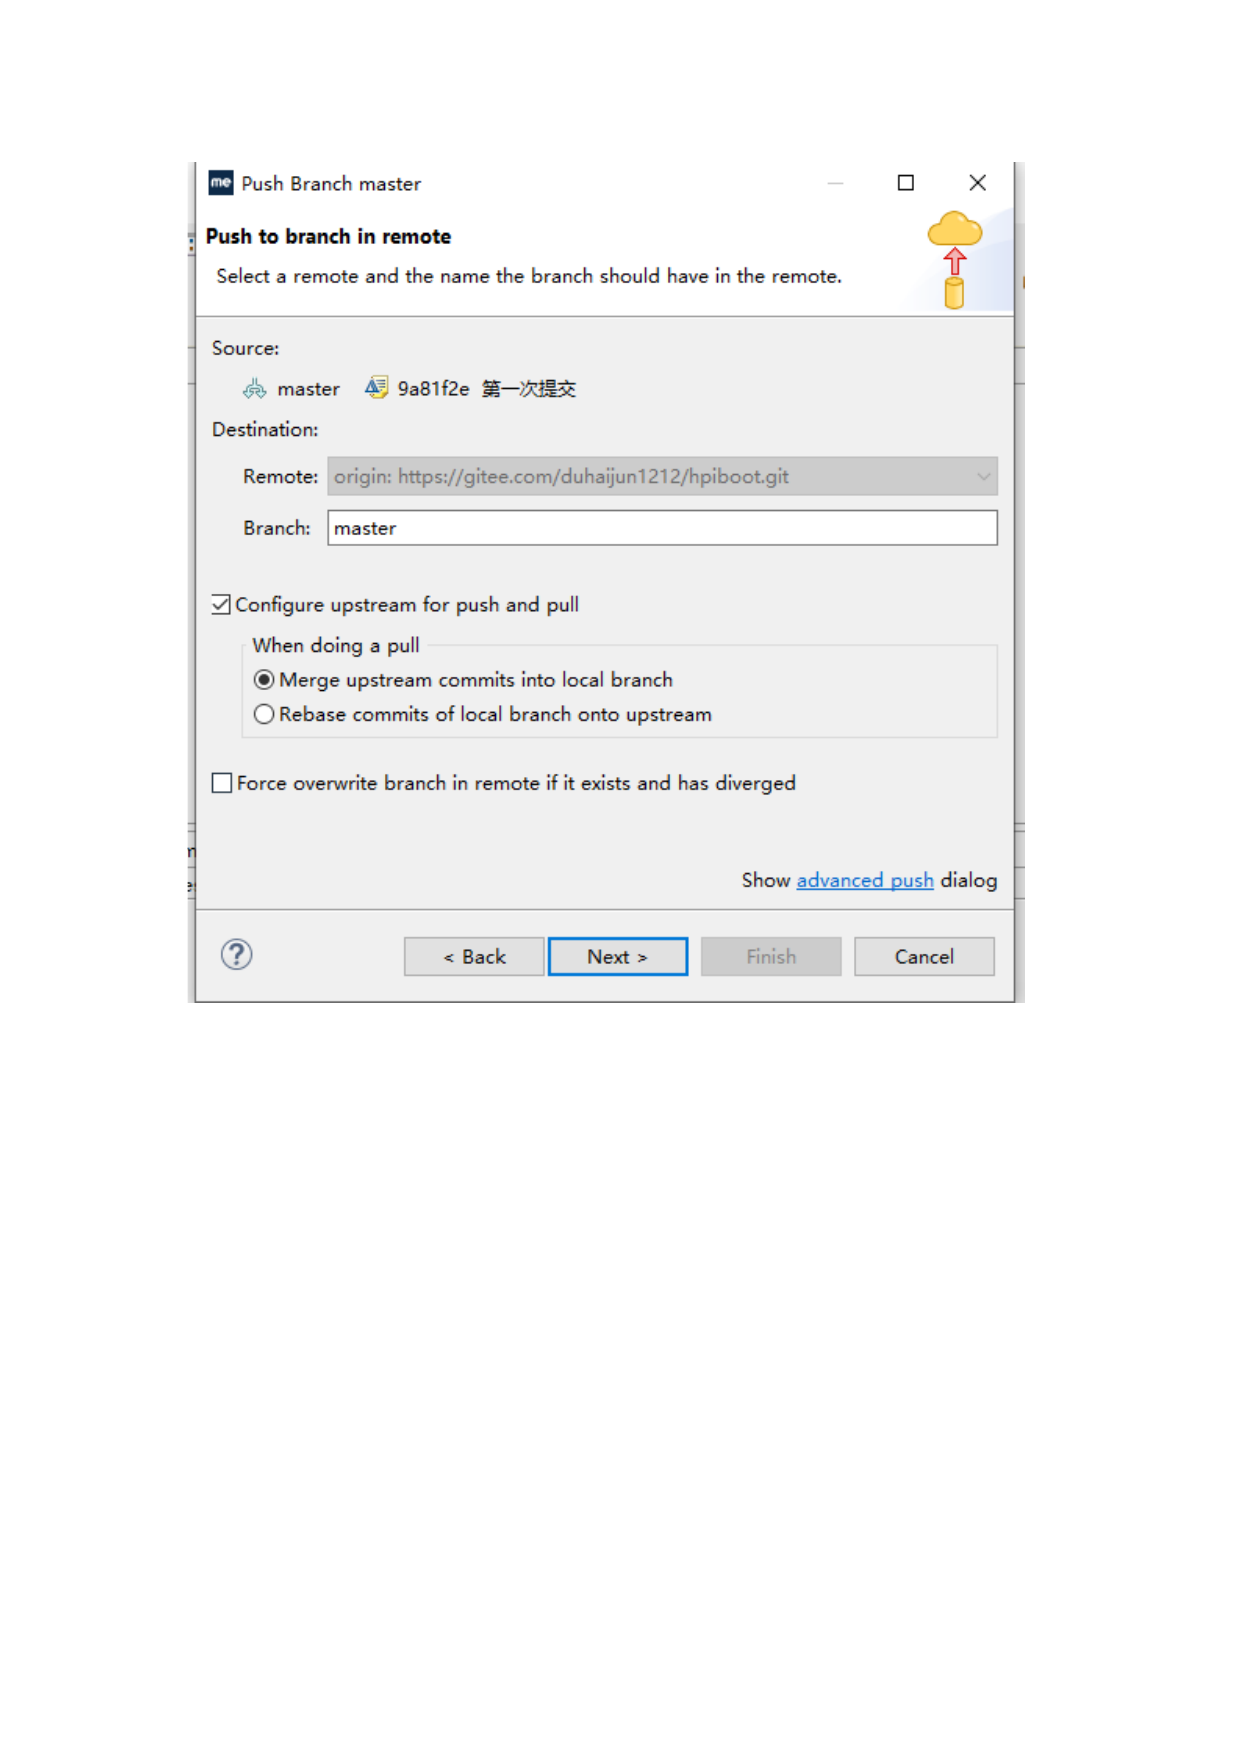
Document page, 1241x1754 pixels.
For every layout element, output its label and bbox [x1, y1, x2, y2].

picture [187, 162, 1025, 1003]
